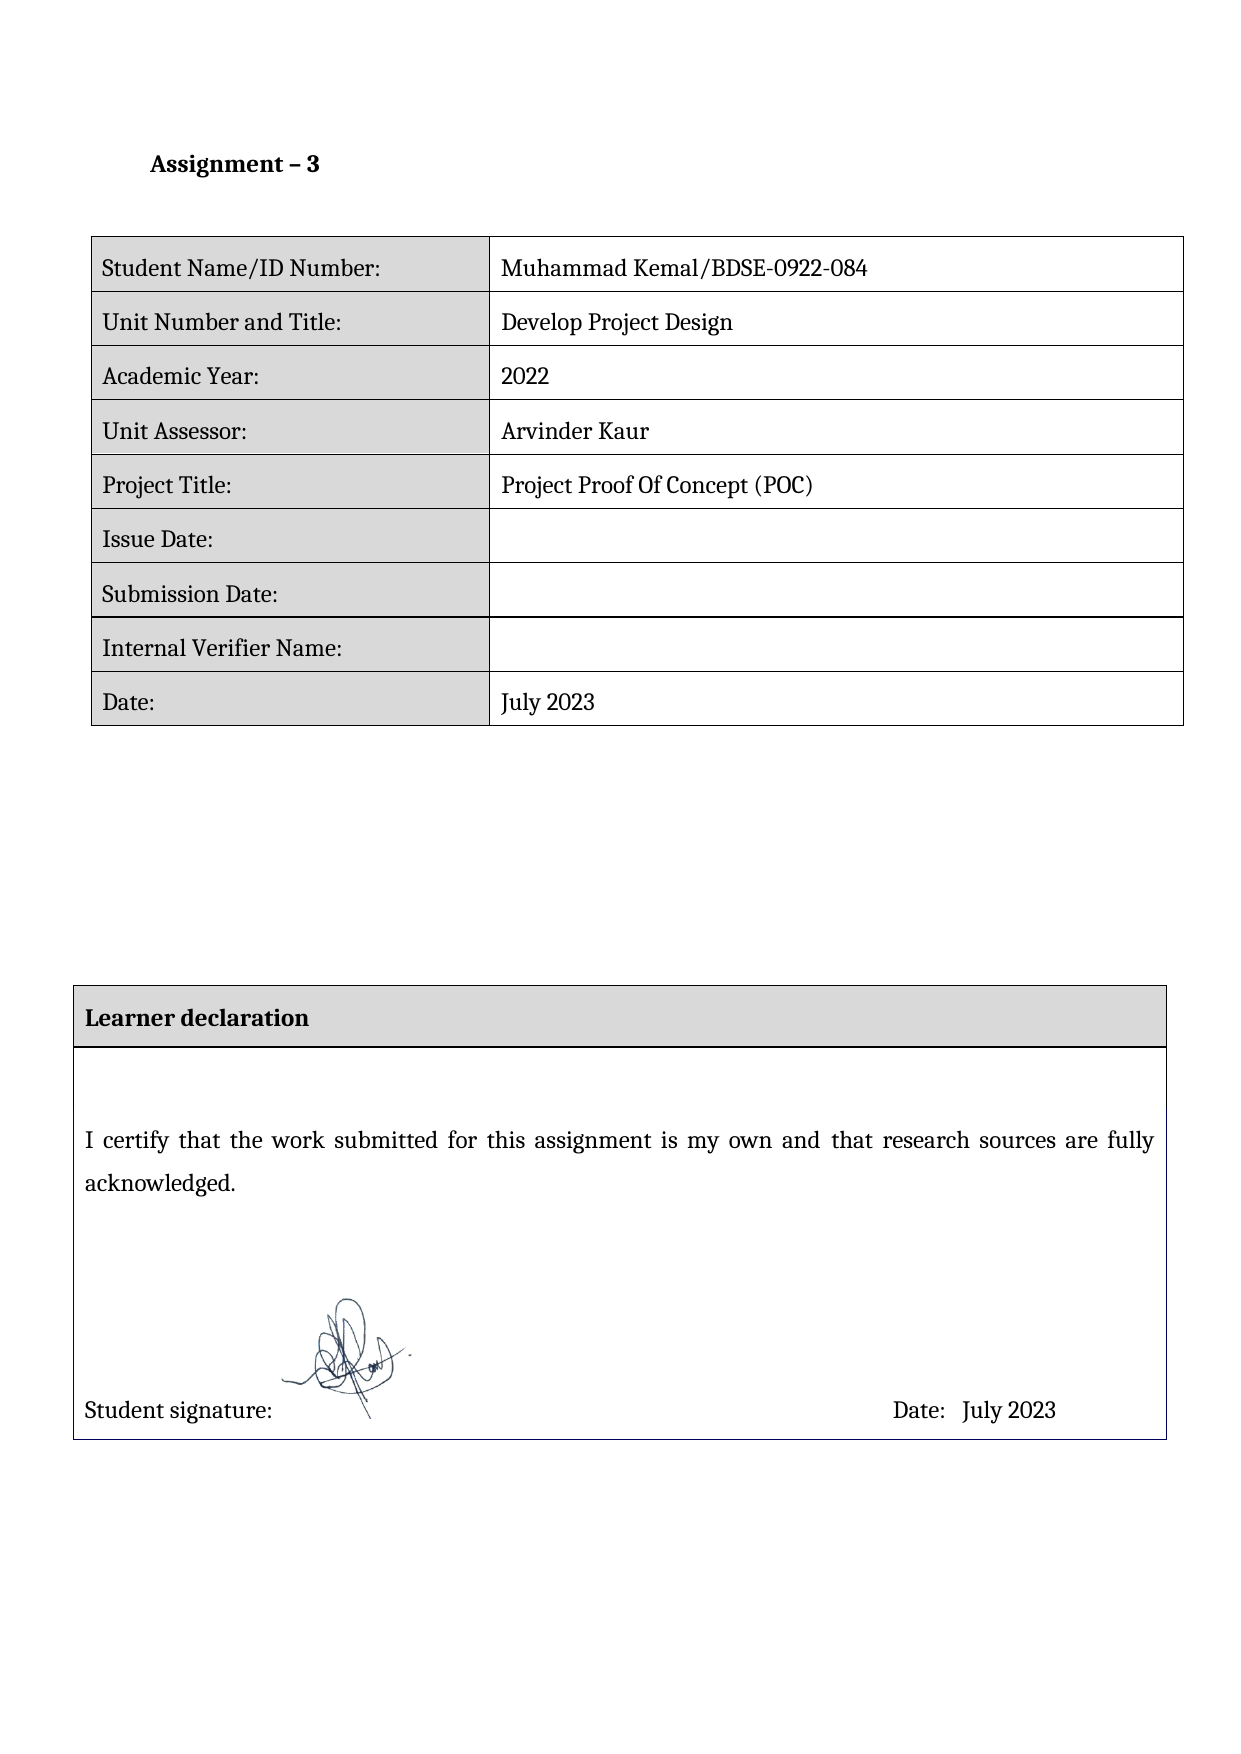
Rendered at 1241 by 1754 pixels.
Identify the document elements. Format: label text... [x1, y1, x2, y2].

table_cell Arvinder Kaur [490, 400, 1183, 453]
table_cell Submission Date: [92, 563, 489, 616]
table_cell Project Title: [92, 455, 489, 508]
table_cell Date: [92, 672, 489, 725]
table_cell [490, 618, 1183, 671]
table_cell Academic Year: [92, 346, 489, 399]
table_cell Project Proof Of Concept (POC) [490, 455, 1183, 508]
table_cell [490, 509, 1183, 562]
table_cell Unit Number and Title: [92, 292, 489, 345]
table_header Student Name/ID Number: [92, 237, 489, 291]
table_cell Unit Assessor: [92, 400, 489, 453]
table_cell [74, 1048, 1166, 1108]
table_cell Internal Verifier Name: [92, 618, 489, 671]
table_header Learner declaration [74, 986, 1166, 1046]
table_cell Develop Project Design [490, 292, 1183, 345]
table_cell July 2023 [490, 672, 1183, 725]
picture [278, 1280, 434, 1419]
text Assignment – 3 [150, 150, 1067, 179]
table_cell 2022 [490, 346, 1183, 399]
table_cell [490, 563, 1183, 616]
table_cell Issue Date: [92, 509, 489, 562]
table_cell I certify that the work submitted for this assignment is my own and that research sources are fully acknowledged. Student signature: Date: July 2023 [74, 1108, 1166, 1439]
table_header Muhammad Kemal/BDSE-0922-084 [490, 237, 1183, 291]
